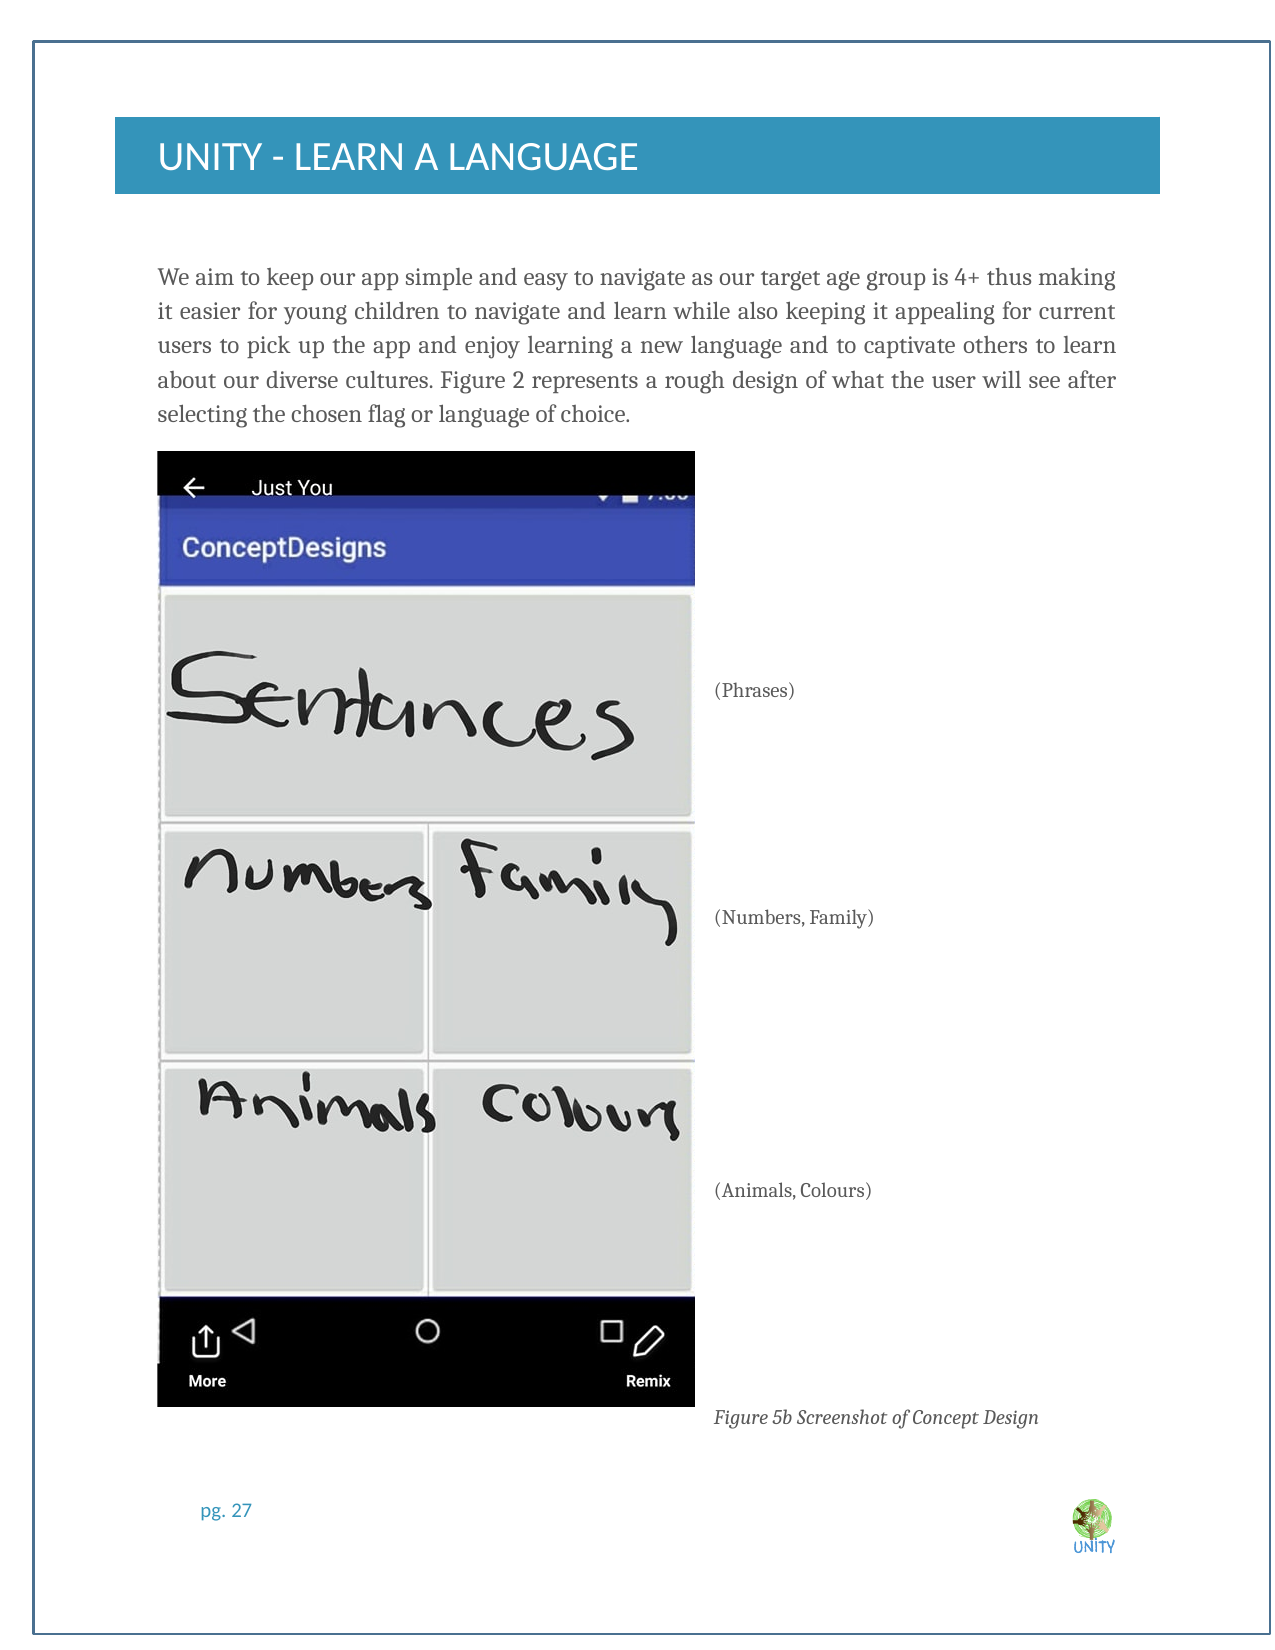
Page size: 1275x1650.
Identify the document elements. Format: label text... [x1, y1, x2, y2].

text (Numbers, Family) [695, 906, 1117, 930]
text (Phrases) [695, 679, 1117, 703]
text We aim to keep our app simple and easy to navigate as our target age group is 4+ thus making it easier for young children to navigate and learn while also keeping it appealing for current users to pick up the app and enjoy learning a new language and to captivate others to learn about our diverse cultures. Figure 2 represents a rough design of what the user will see after selecting the chosen flag or language of choice. [157, 262, 1117, 429]
text Figure 5b Screenshot of Concept Design [157, 1405, 1117, 1429]
picture [1067, 1492, 1116, 1558]
picture [157, 451, 695, 1407]
text (Animals, Colours) [695, 1178, 1117, 1202]
